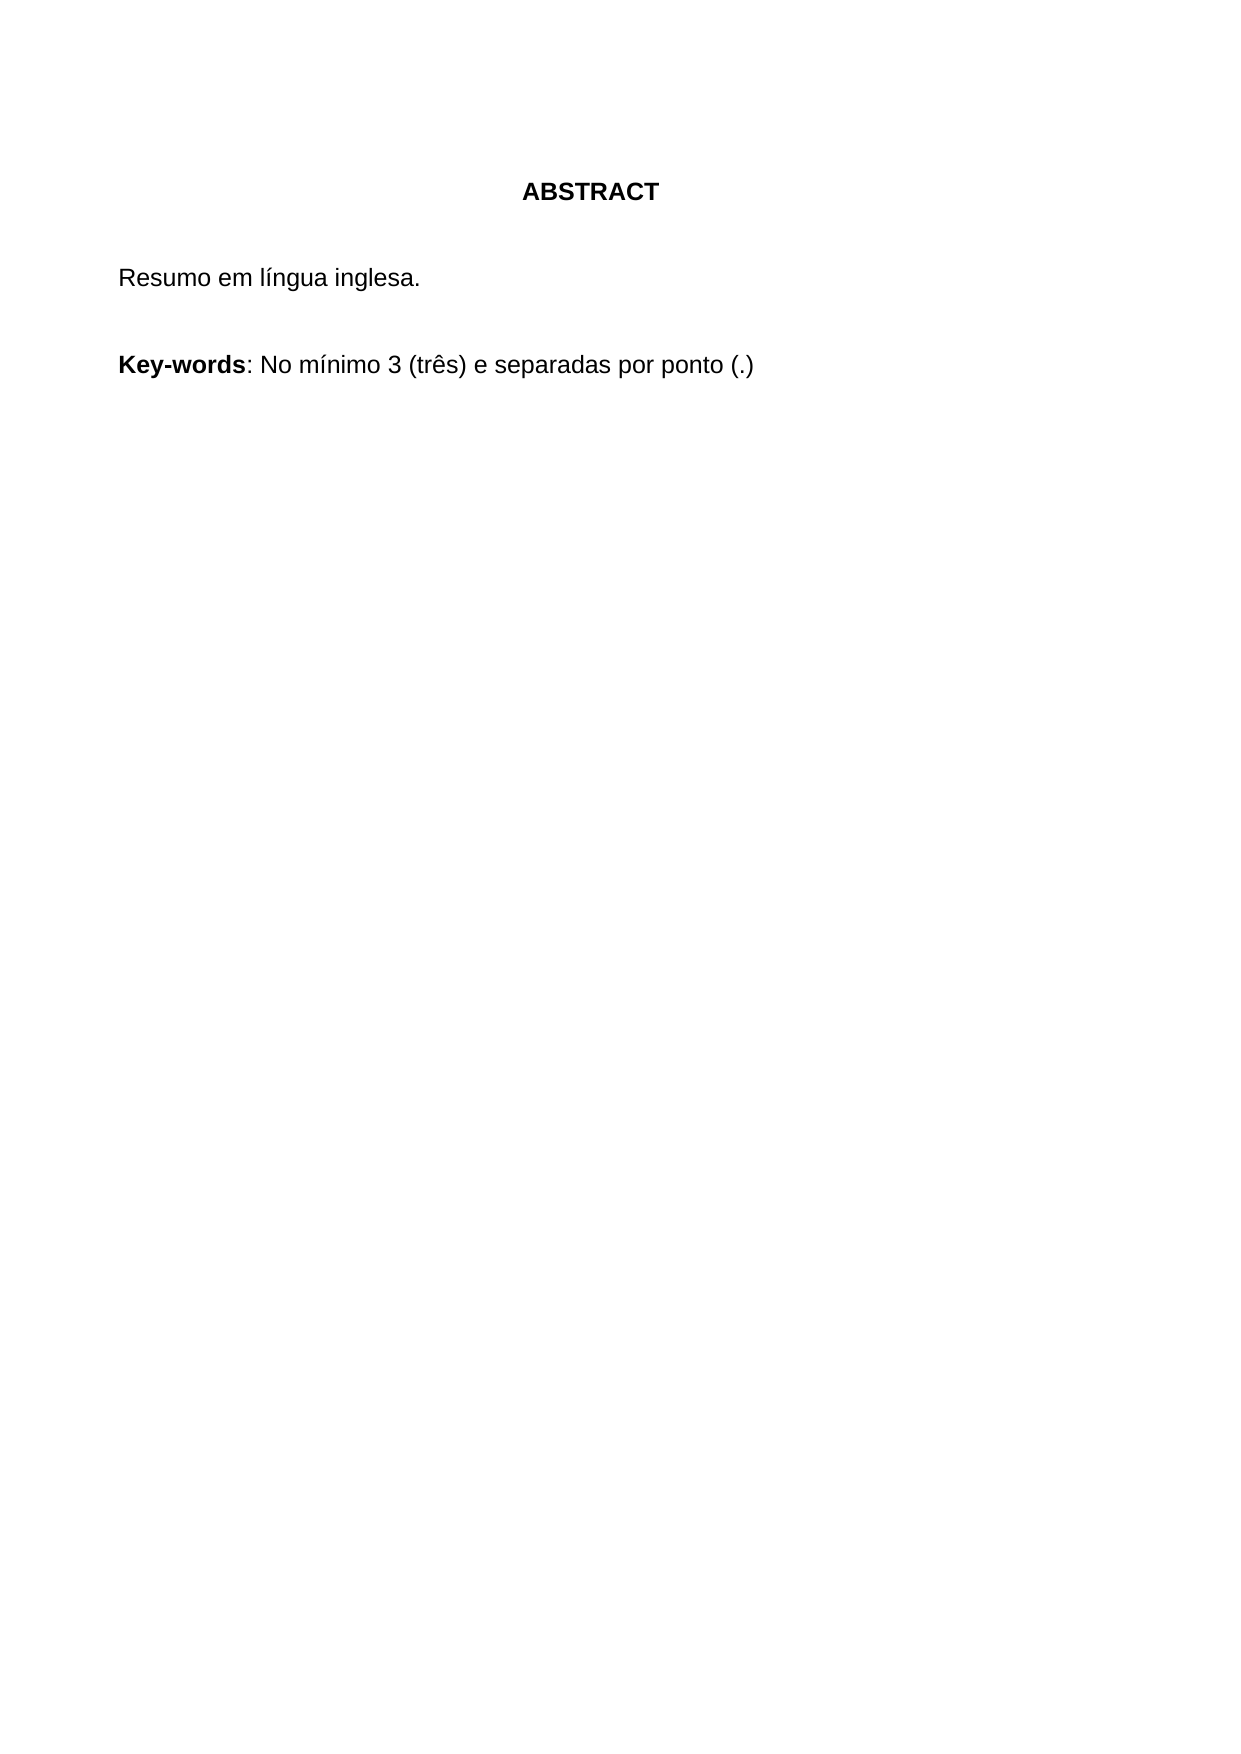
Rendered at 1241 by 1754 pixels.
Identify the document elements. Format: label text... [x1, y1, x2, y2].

text Resumo em língua inglesa. [118, 263, 1063, 292]
text Abstract [118, 177, 1063, 206]
text Key-words: No mínimo 3 (três) e separadas por ponto (.) [118, 350, 1063, 378]
